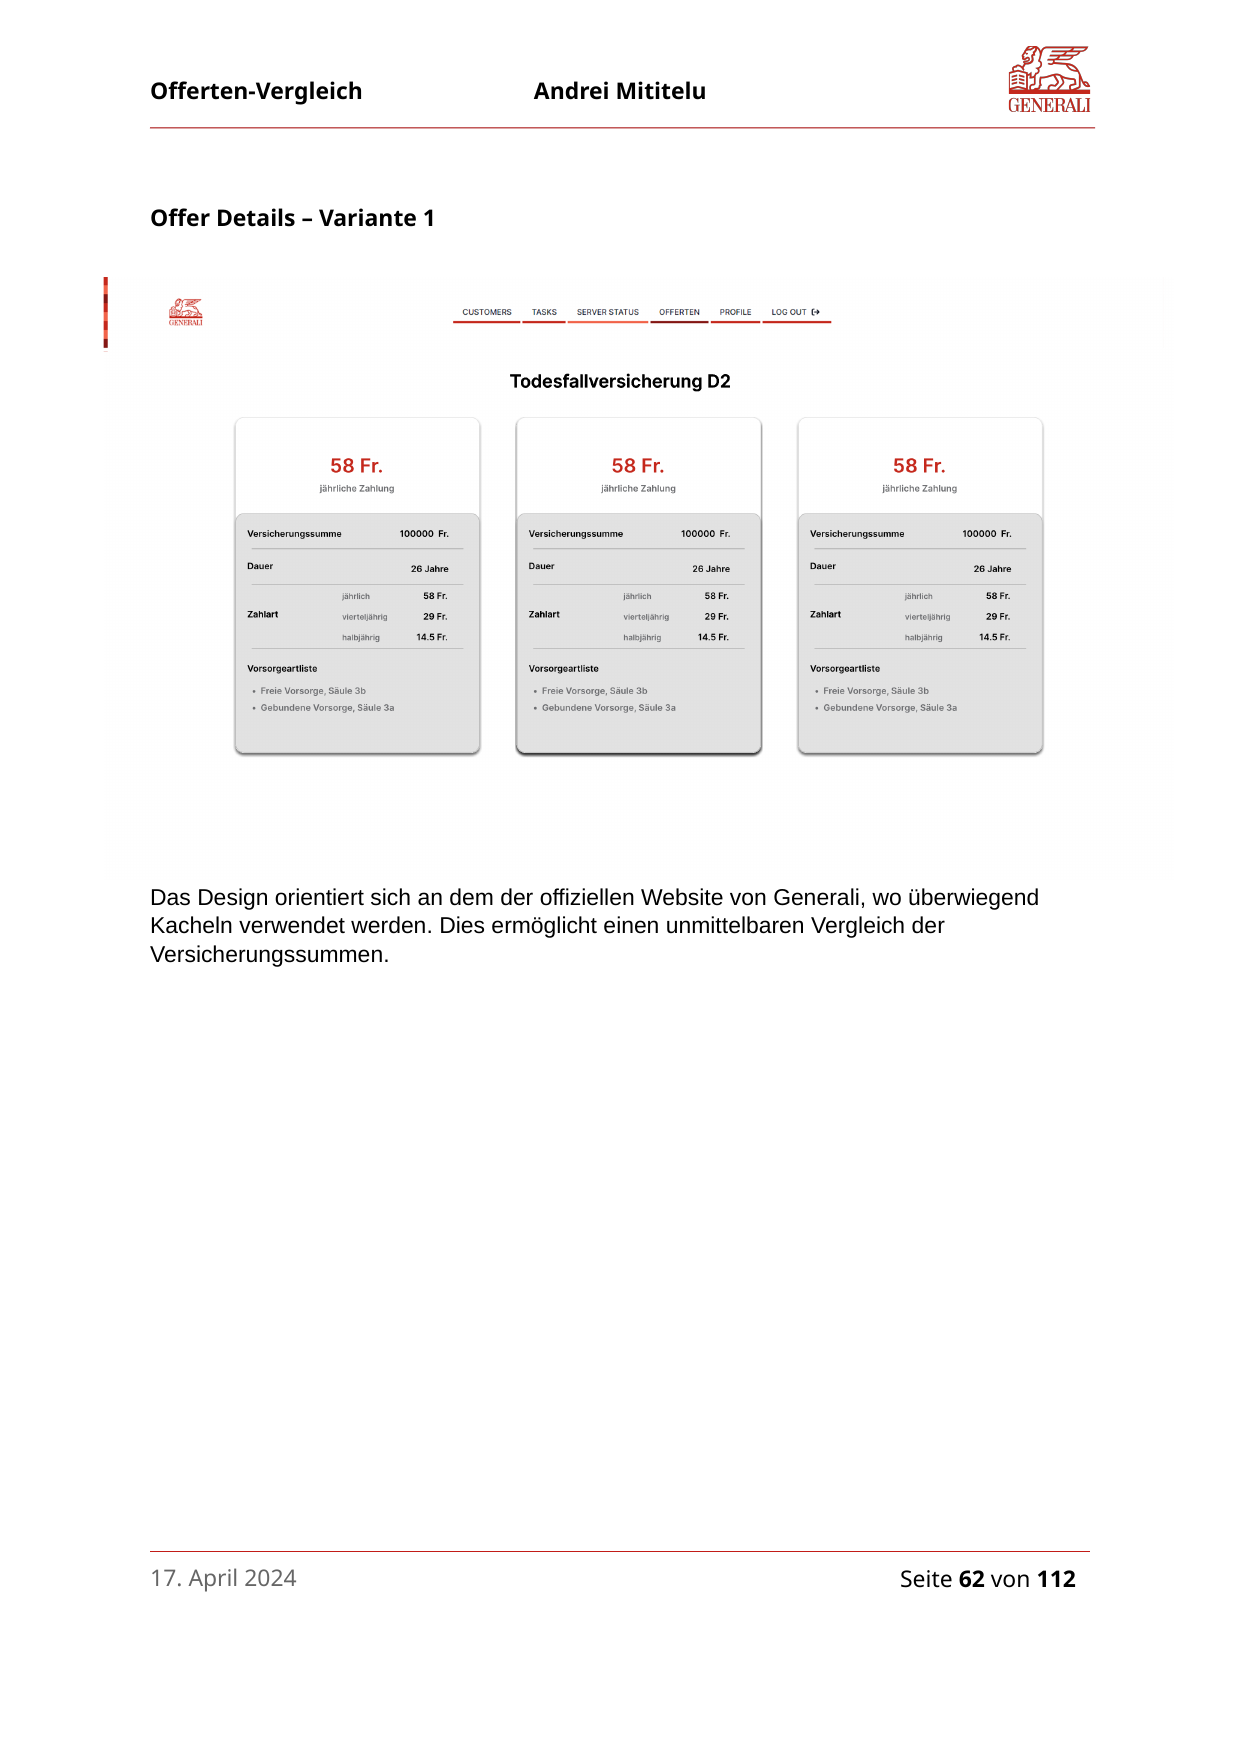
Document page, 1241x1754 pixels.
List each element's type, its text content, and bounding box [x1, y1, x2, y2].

text Das Design orientiert sich an dem der offiziellen Website von Generali, wo überwiegend Kacheln verwendet werden. Dies ermöglicht einen unmittelbaren Vergleich der Versicherungssummen. [150, 884, 1090, 967]
text Offer Details – Variante 1 [150, 202, 1090, 233]
picture [103, 277, 1175, 880]
picture [1008, 46, 1091, 112]
